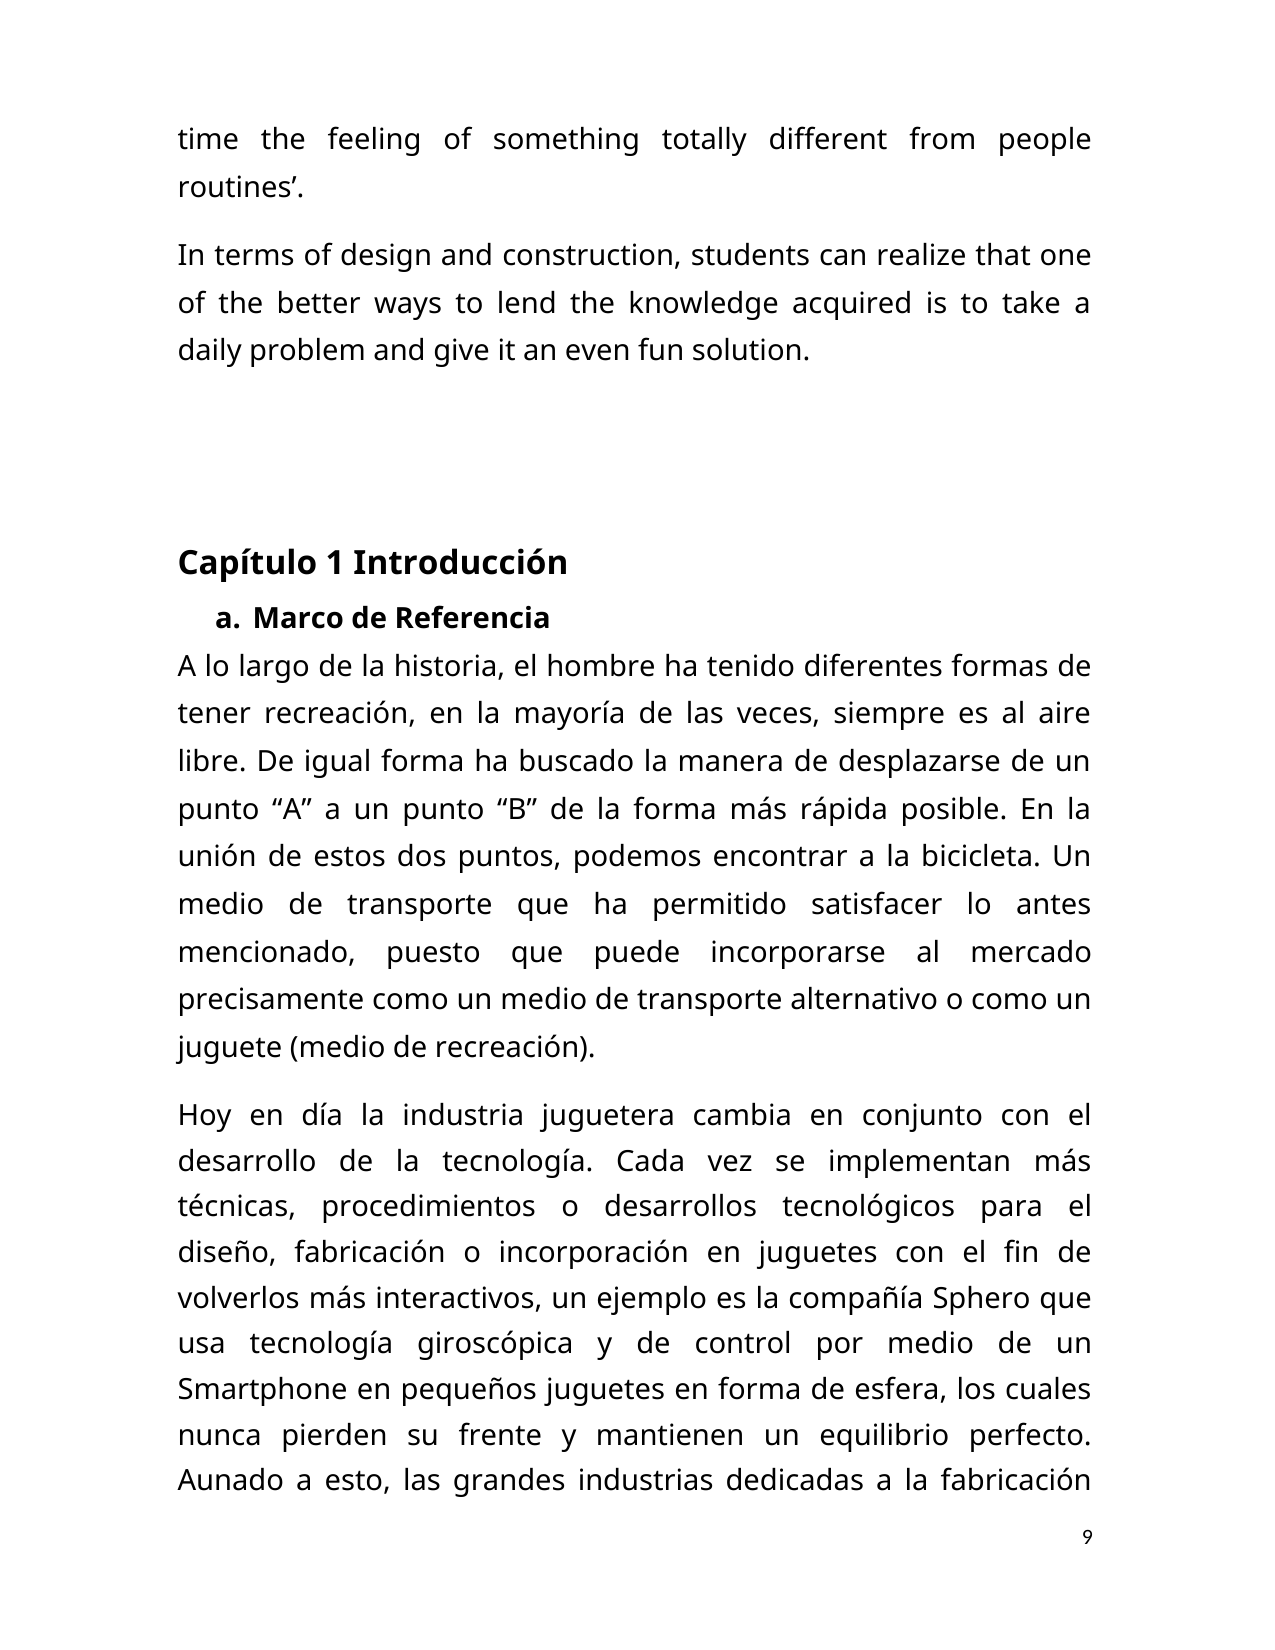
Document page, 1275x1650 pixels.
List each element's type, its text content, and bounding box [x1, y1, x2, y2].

subtitle Marco de Referencia [215, 598, 1093, 637]
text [177, 1094, 1093, 1499]
text In terms of design and construction, students can realize that one of the better ways to lend the knowledge acquired is to take a daily problem and give it an even fun solution. [177, 234, 1093, 369]
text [177, 118, 1093, 206]
subtitle Capítulo 1 Introducción [177, 539, 1093, 584]
text A lo largo de la historia, el hombre ha tenido diferentes formas de tener recreación, en la mayoría de las veces, siempre es al aire libre. De igual forma ha buscado la manera de desplazarse de un punto “A” a un punto “B” de la forma más rápida posible. En la unión de estos dos puntos, podemos encontrar a la bicicleta. Un medio de transporte que ha permitido satisfacer lo antes mencionado, puesto que puede incorporarse al mercado precisamente como un medio de transporte alternativo o como un juguete (medio de recreación). [177, 645, 1093, 1066]
